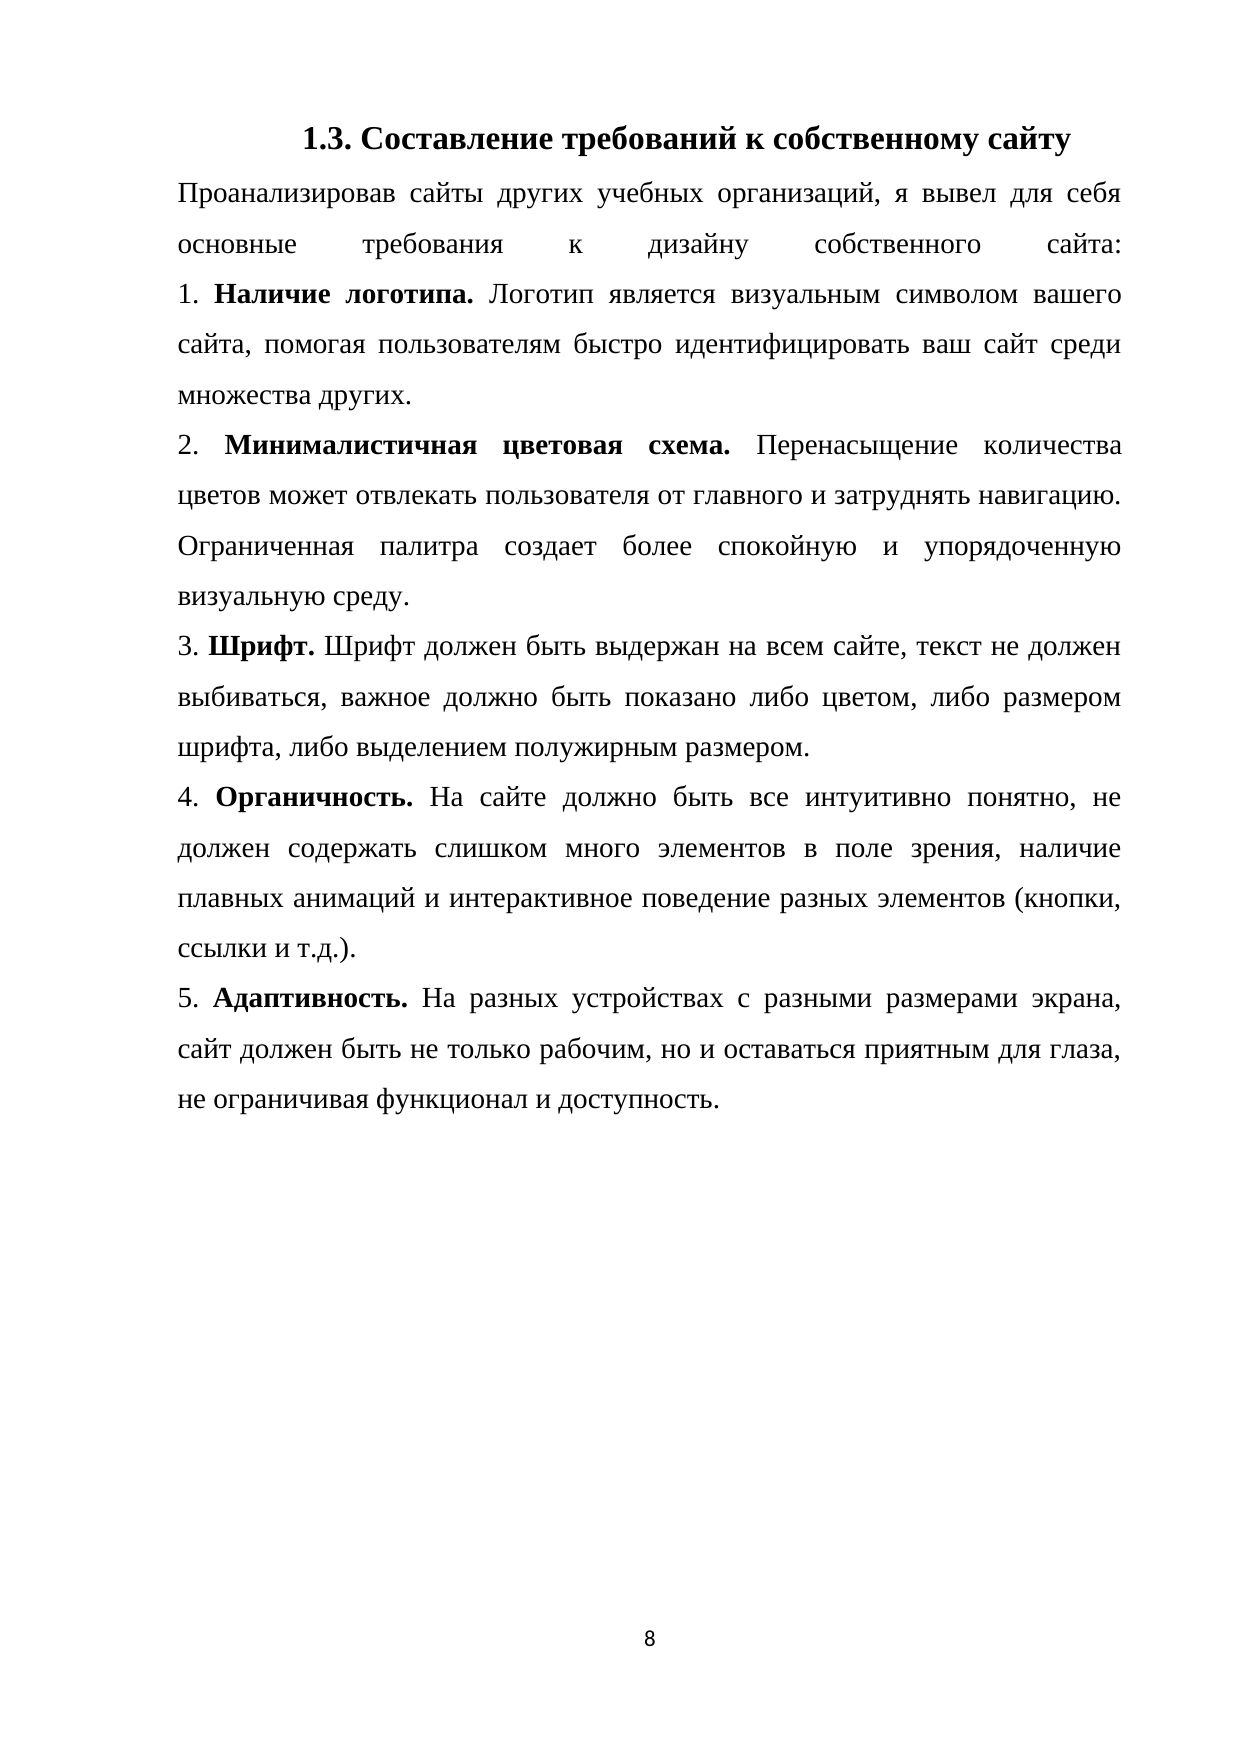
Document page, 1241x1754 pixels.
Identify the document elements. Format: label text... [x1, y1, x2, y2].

text Проанализировав сайты других учебных организаций, я вывел для себя основные требования к дизайну собственного сайта: 1. Наличие логотипа. Логотип является визуальным символом вашего сайта, помогая пользователям быстро идентифицировать ваш сайт среди множества других. [177, 176, 1122, 410]
text 3. Шрифт. Шрифт должен быть выдержан на всем сайте, текст не должен выбиваться, важное должно быть показано либо цветом, либо размером шрифта, либо выделением полужирным размером. [177, 628, 1122, 763]
text 5. Адаптивность. На разных устройствах с разными размерами экрана, сайт должен быть не только рабочим, но и оставаться приятным для глаза, не ограничивая функционал и доступность. [177, 981, 1122, 1115]
text 4. Органичность. На сайте должно быть все интуитивно понятно, не должен содержать слишком много элементов в поле зрения, наличие плавных анимаций и интерактивное поведение разных элементов (кнопки, ссылки и т.д.). [177, 779, 1122, 964]
text 1.3. Составление требований к собственному сайту [177, 118, 1122, 156]
text 2. Минималистичная цветовая схема. Перенасыщение количества цветов может отвлекать пользователя от главного и затруднять навигацию. Ограниченная палитра создает более спокойную и упорядоченную визуальную среду. [177, 427, 1122, 612]
